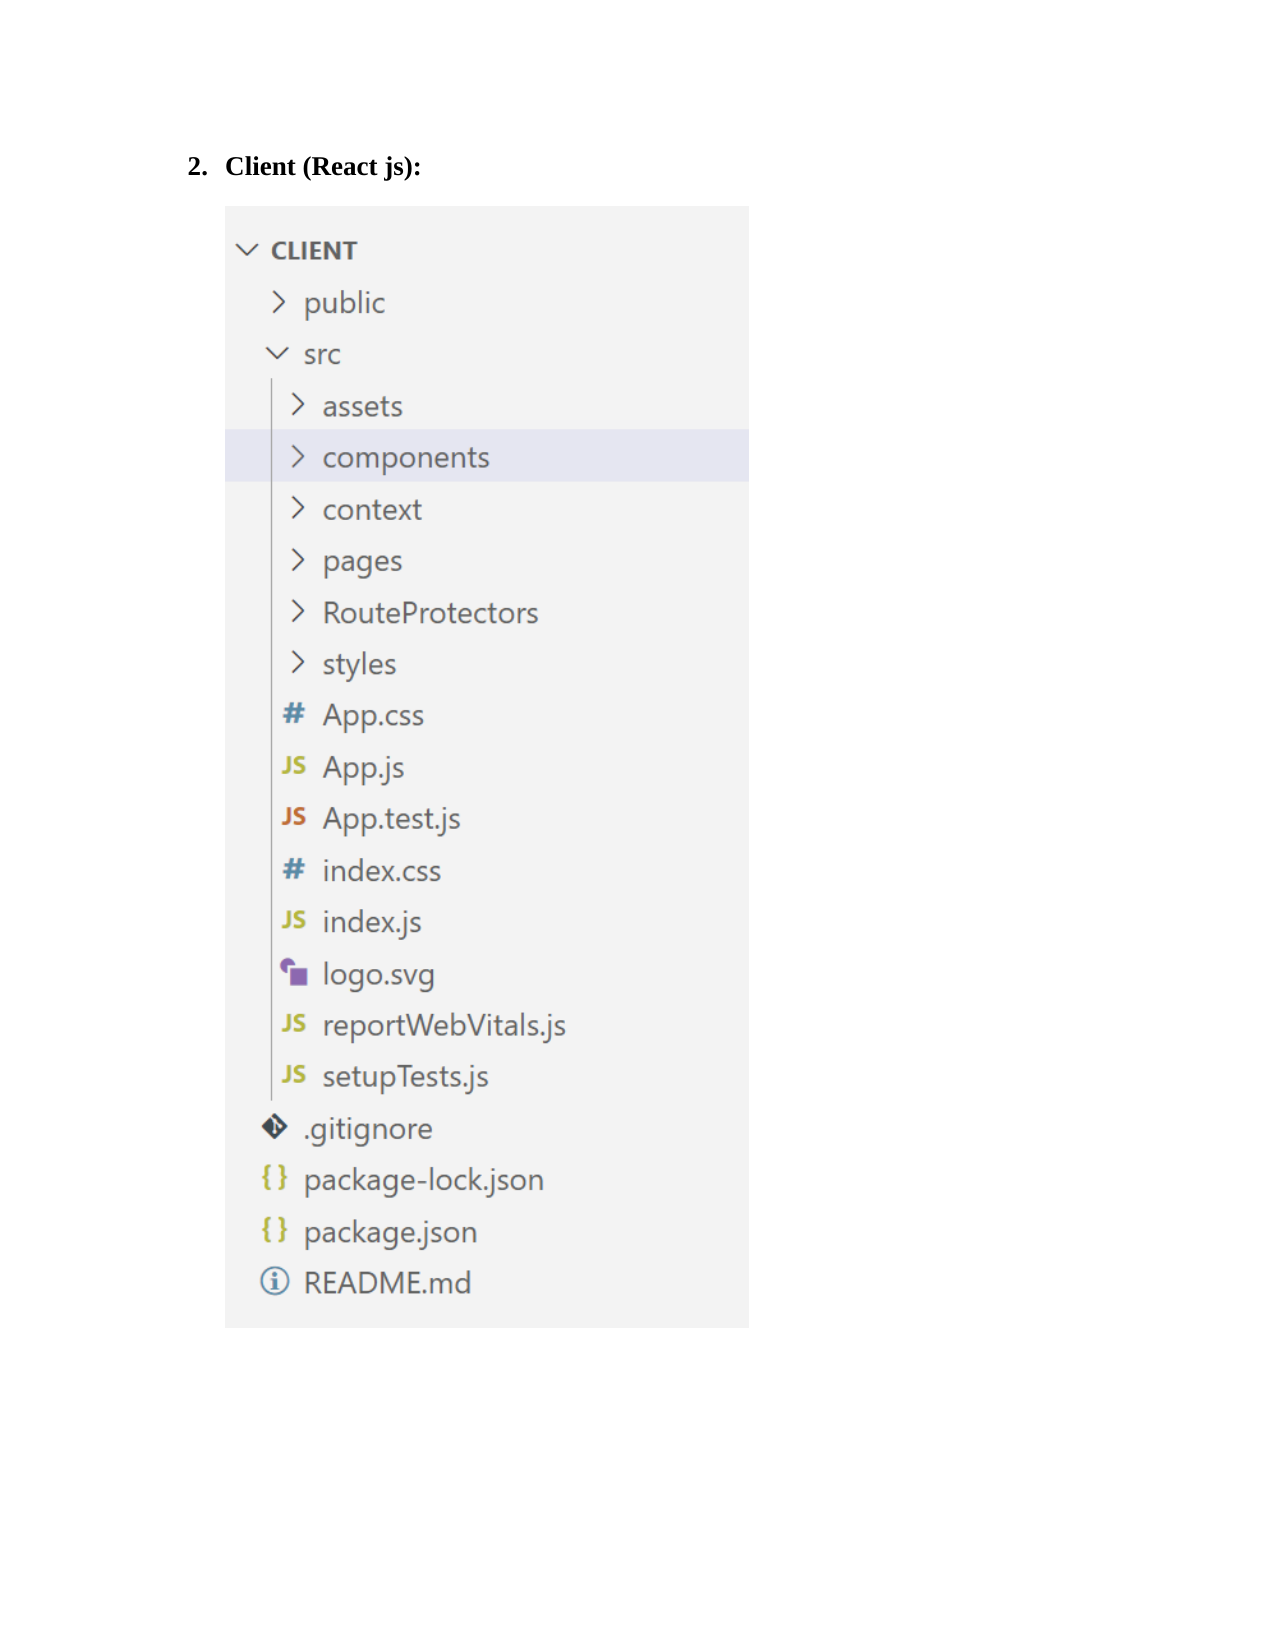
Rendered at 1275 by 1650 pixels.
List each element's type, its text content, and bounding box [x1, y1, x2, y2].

picture [225, 206, 749, 1328]
list Client (React js): [187, 150, 1125, 181]
